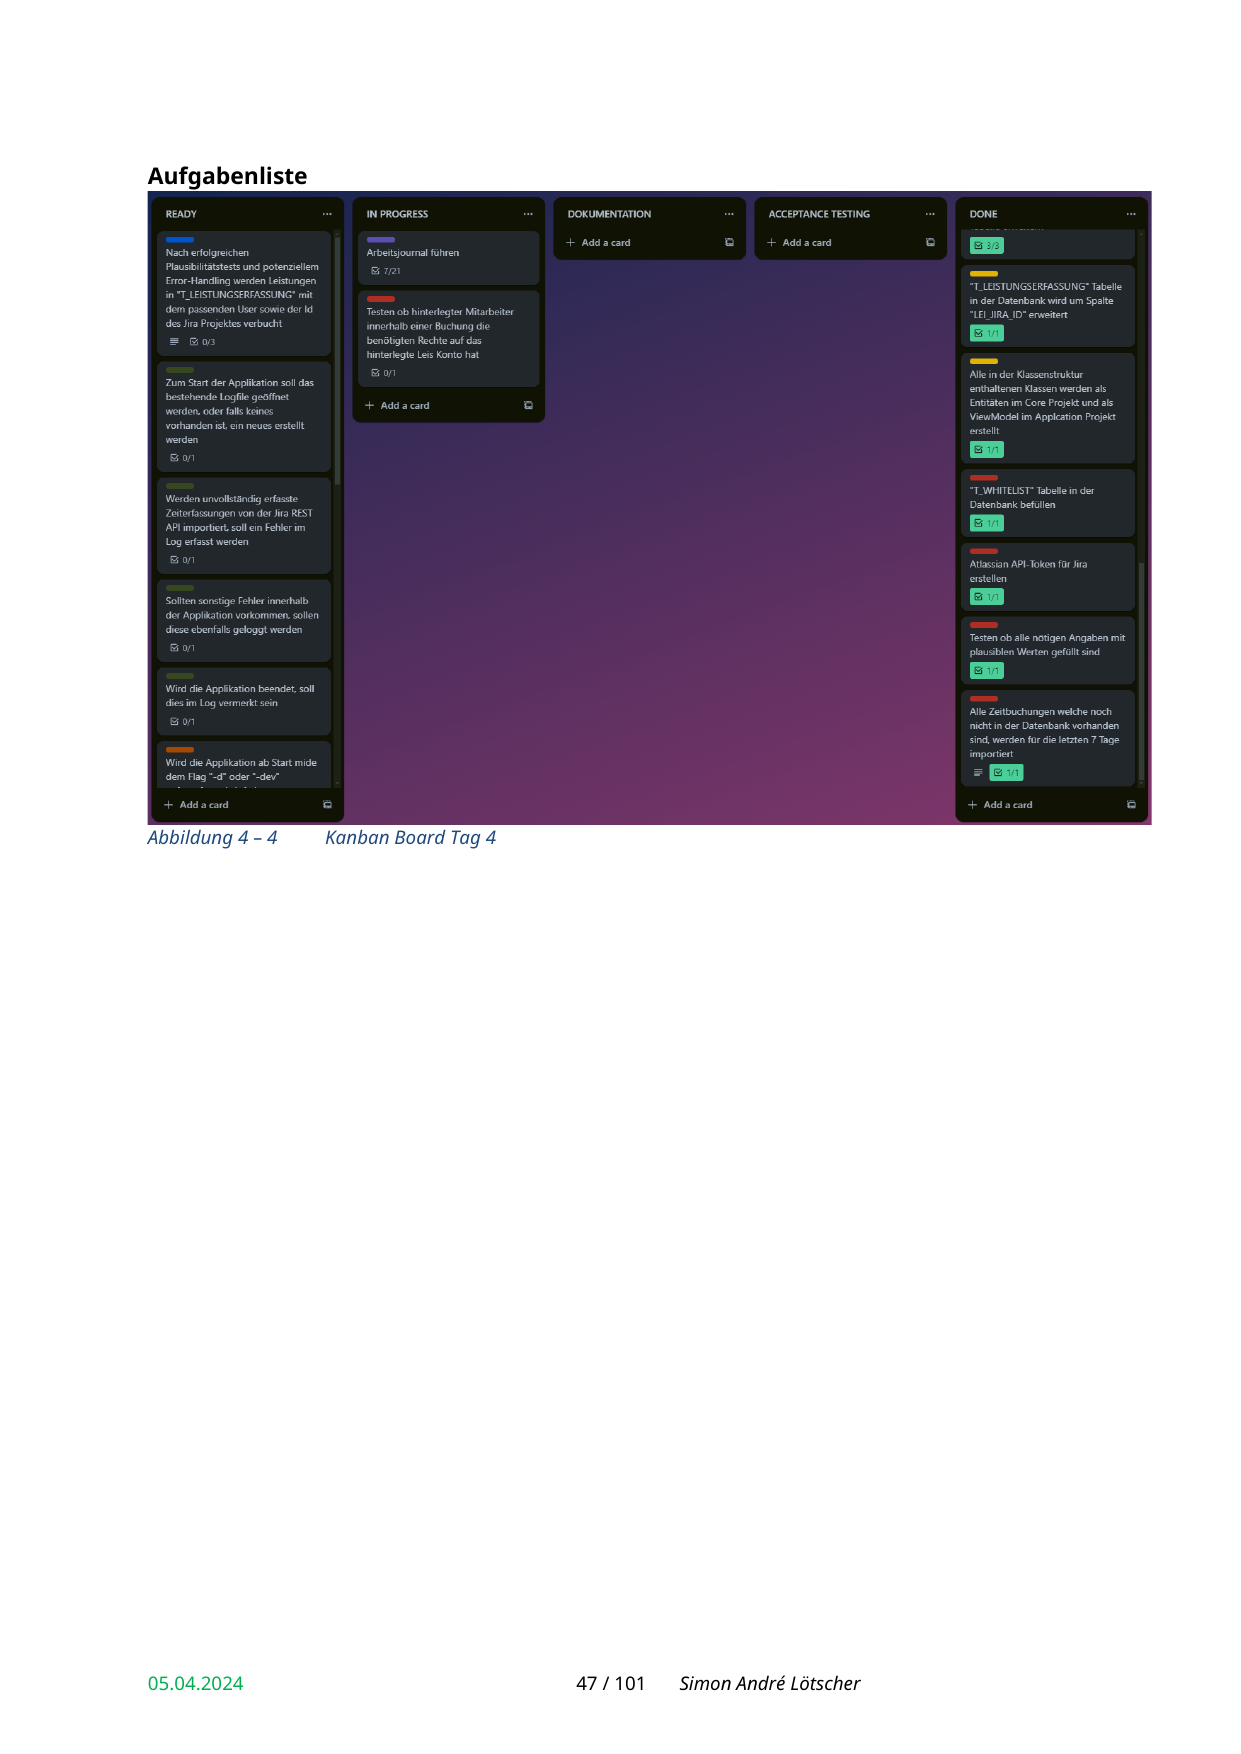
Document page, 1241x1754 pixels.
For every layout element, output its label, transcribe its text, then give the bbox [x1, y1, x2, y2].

text Abbildung 4 – 4 Kanban Board Tag 4 [148, 825, 1152, 850]
picture [147, 191, 1152, 825]
text Aufgabenliste [148, 160, 1152, 191]
